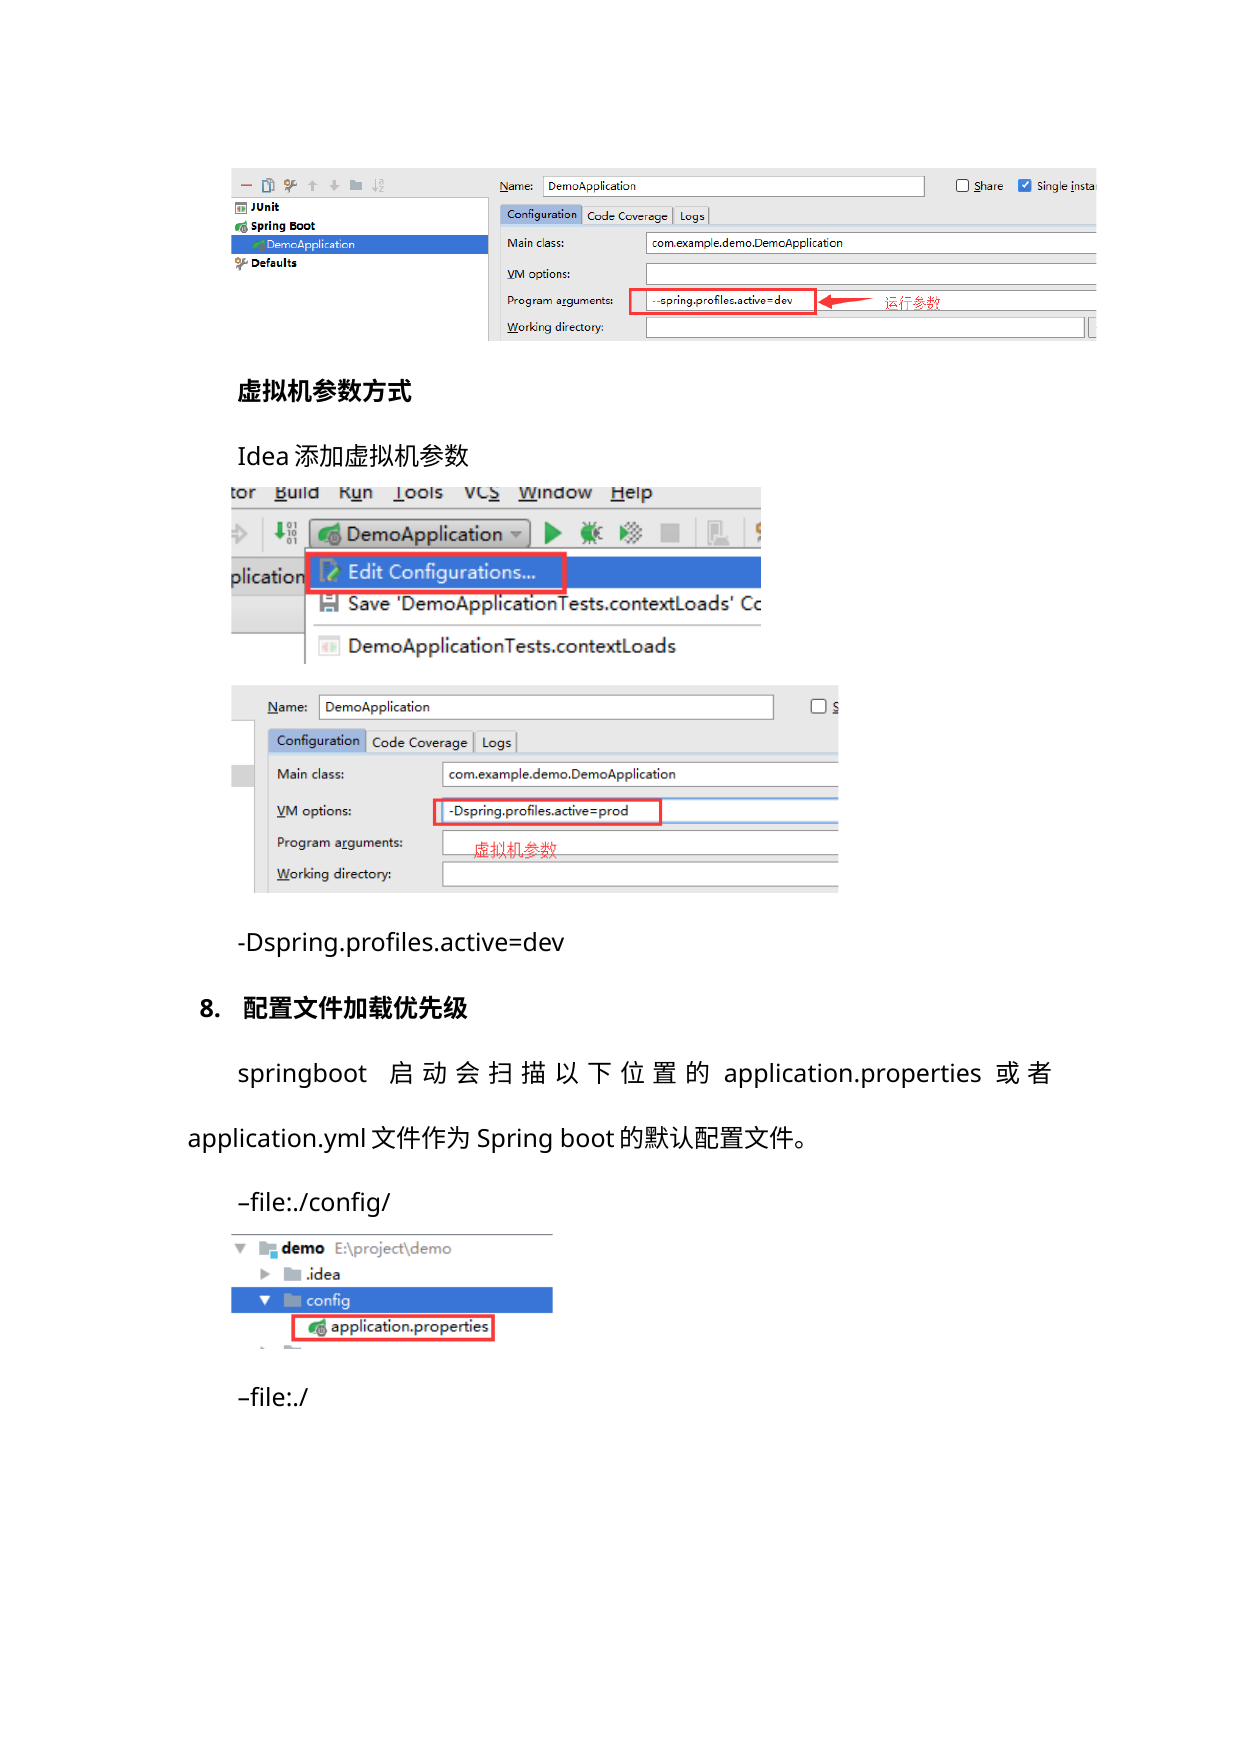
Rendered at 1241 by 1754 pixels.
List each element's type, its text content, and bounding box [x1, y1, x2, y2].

picture [231, 682, 839, 893]
list 配置文件加载优先级 [199, 974, 1053, 1039]
picture [231, 162, 1097, 341]
text Idea添加虚拟机参数 [187, 422, 1053, 487]
text –file:./ [187, 1364, 1053, 1429]
picture [231, 1234, 553, 1349]
picture [231, 487, 761, 664]
text –file:./config/ [187, 1169, 1053, 1234]
text 虚拟机参数方式 [187, 357, 1053, 422]
text springboot 启动会扫描以下位置的application.properties或者application.yml文件作为Spring boot的默认配置文件。 [187, 1039, 1053, 1169]
text -Dspring.profiles.active=dev [187, 909, 1053, 974]
